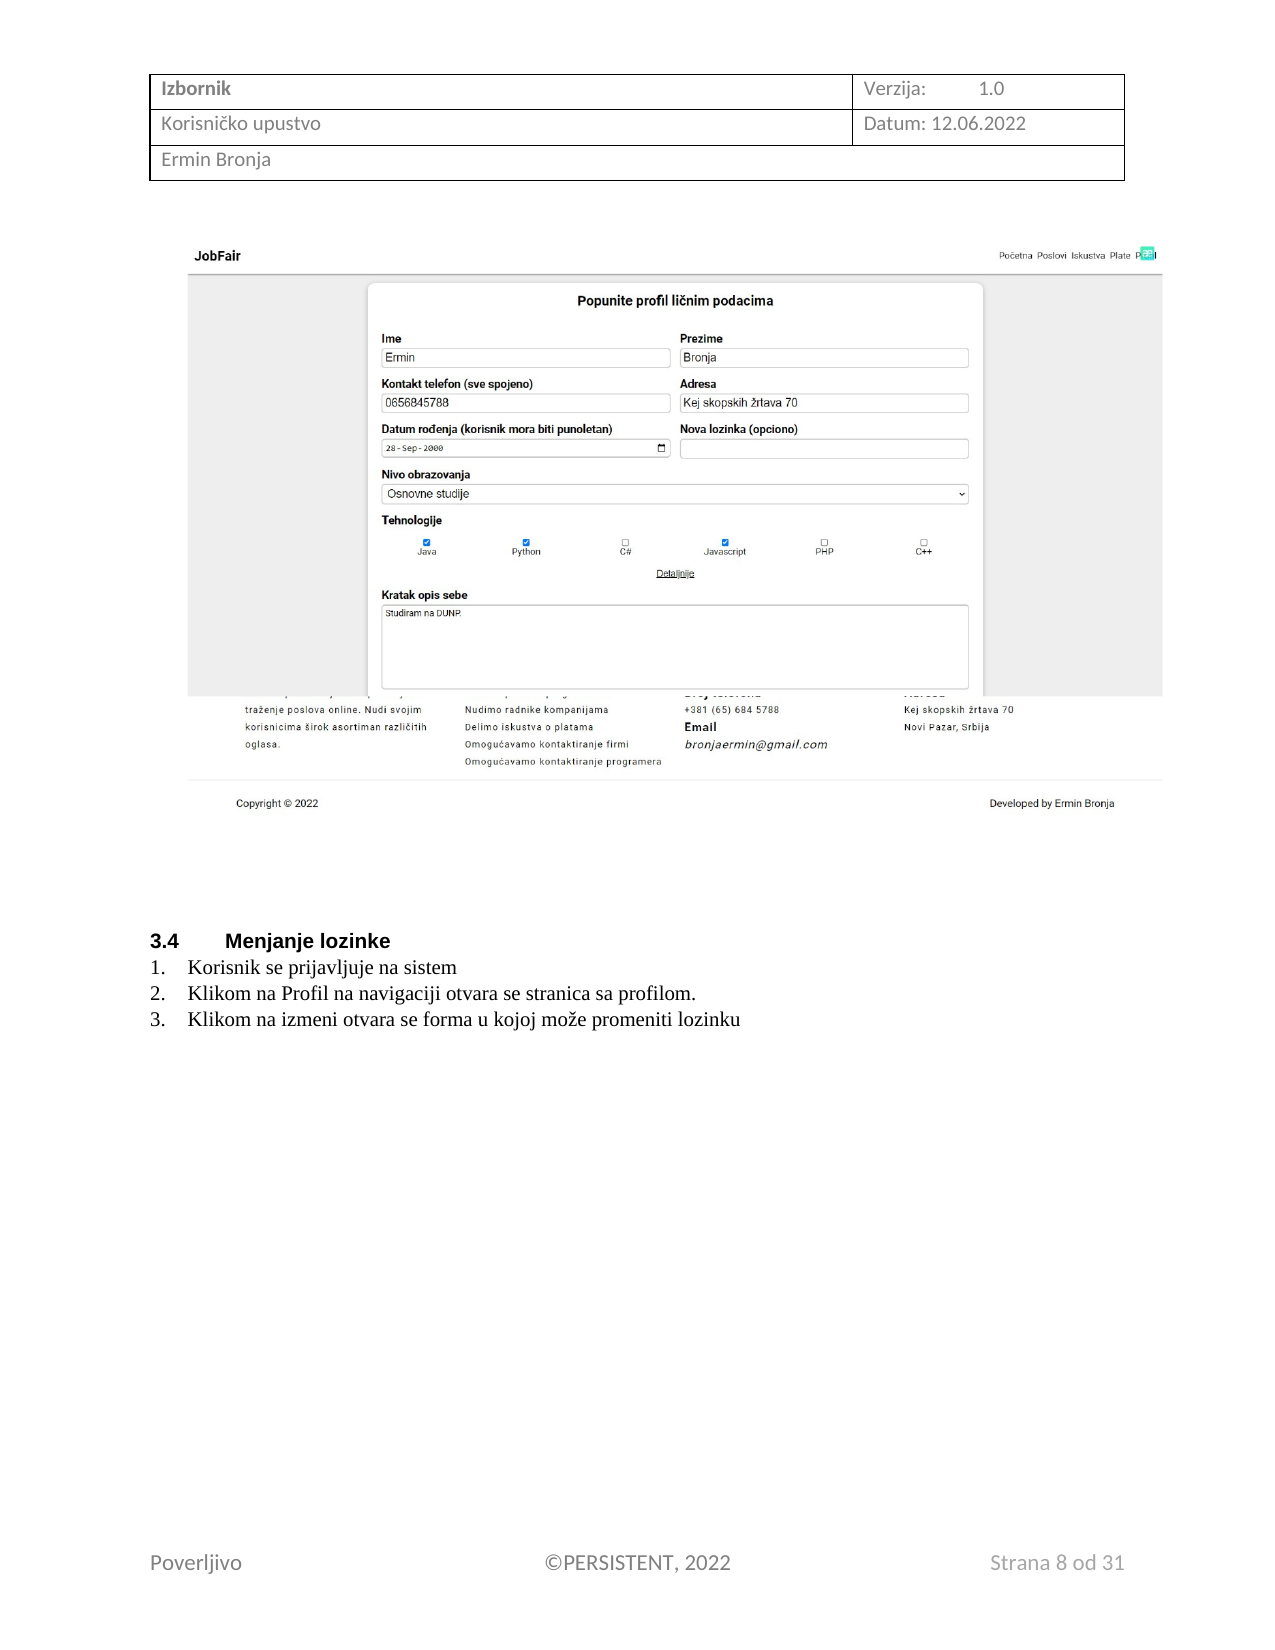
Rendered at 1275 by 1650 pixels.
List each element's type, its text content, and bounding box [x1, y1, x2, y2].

picture [187, 237, 1163, 825]
list Klikom na izmeni otvara se forma u kojoj može promeniti lozinku [150, 1006, 1125, 1031]
list Klikom na Profil na navigaciji otvara se stranica sa profilom. [150, 981, 1125, 1004]
list Korisnik se prijavljuje na sistem [150, 954, 1125, 979]
subtitle 3.4 Menjanje lozinke [150, 929, 1125, 953]
